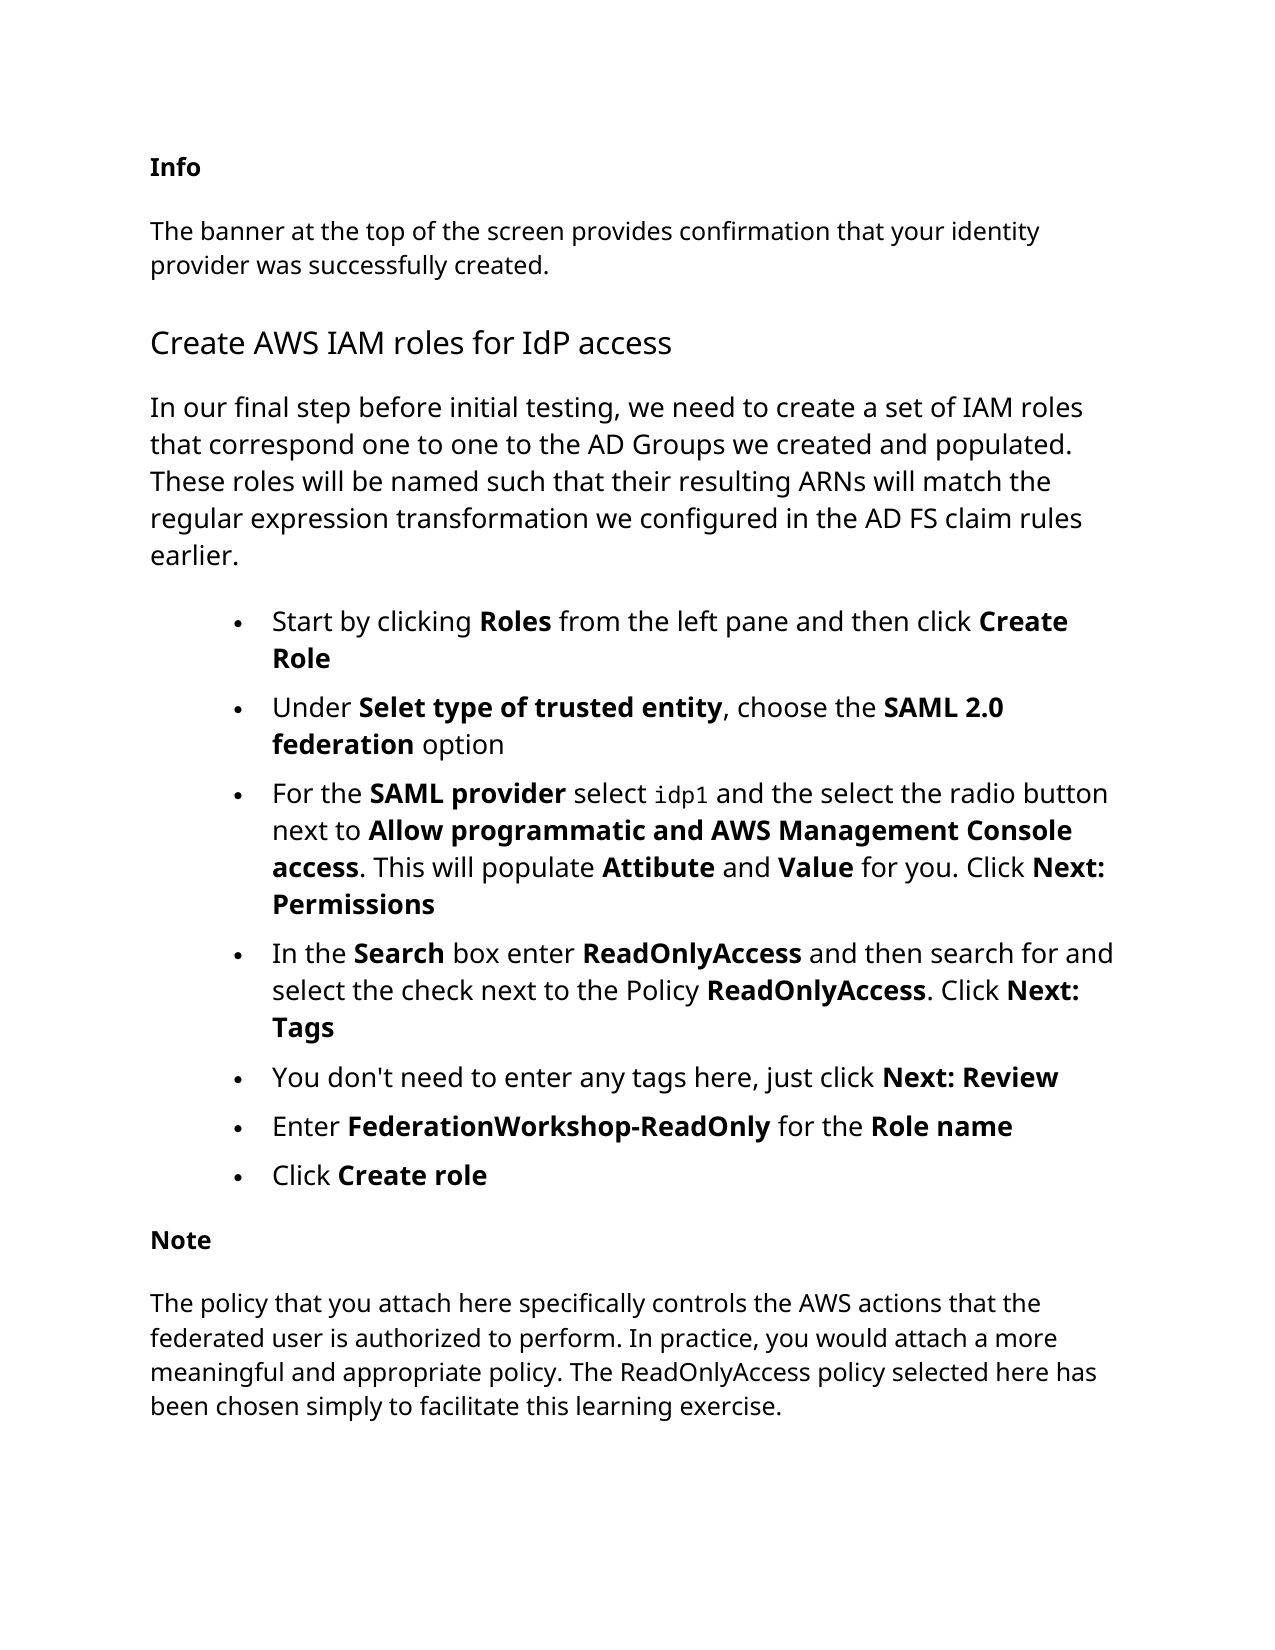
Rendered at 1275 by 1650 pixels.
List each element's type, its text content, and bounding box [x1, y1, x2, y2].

text Note [150, 1223, 1125, 1257]
list Under Selet type of trusted entity, choose the SAML 2.0 federation option [234, 689, 1125, 762]
list Enter FederationWorkshop-ReadOnly for the Role name [234, 1107, 1125, 1144]
text Info [150, 150, 1125, 184]
text The banner at the top of the screen provides confirmation that your identity provider was successfully created. [150, 213, 1125, 281]
text Create AWS IAM roles for IdP access [150, 321, 1125, 364]
list You don't need to enter any tags here, just click Next: Review [234, 1058, 1125, 1095]
list Start by clicking Roles from the left pane and then click Create Role [234, 602, 1125, 676]
list In the Search box enter ReadOnlyAccess and then search for and select the check next to the Policy ReadOnlyAccess. Click Next: Tags [234, 935, 1125, 1046]
list For the SAML provider select idp1 and the select the radio button next to Allow programmatic and AWS Management Console access. This will populate Attibute and Value for you. Click Next: Permissions [234, 775, 1125, 922]
text In our final step before initial testing, we need to create a set of IAM roles that correspond one to one to the AD Groups we created and populated. These roles will be named such that their resulting ARNs will match the regular expression transformation we configured in the AD FS claim rules earlier. [150, 389, 1125, 573]
list Click Create role [234, 1157, 1125, 1194]
text The policy that you attach here specifically controls the AWS actions that the federated user is authorized to perform. In practice, you would attach a more meaningful and appropriate policy. The ReadOnlyAccess policy selected here has been chosen simply to facilitate this learning exercise. [150, 1286, 1125, 1422]
